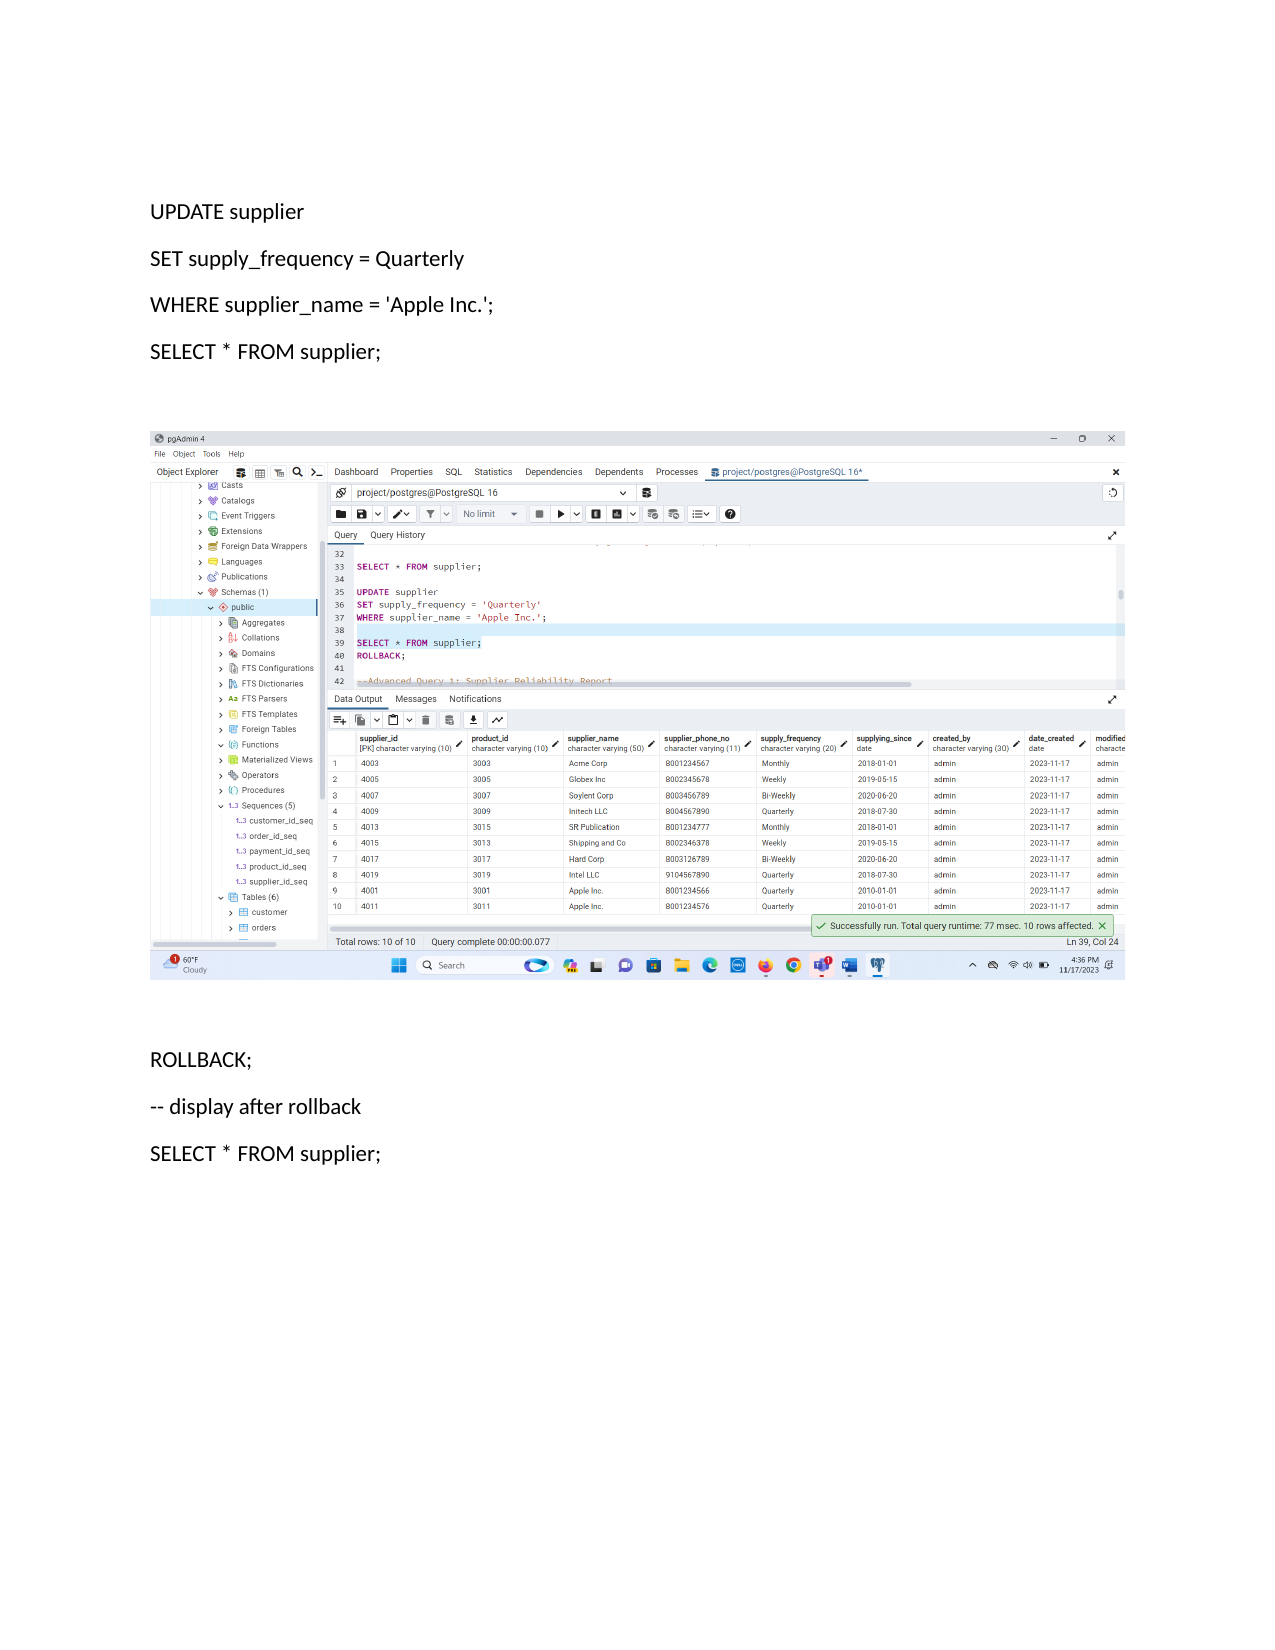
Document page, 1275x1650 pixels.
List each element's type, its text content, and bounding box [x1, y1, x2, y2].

text SELECT * FROM supplier; [150, 1139, 1125, 1167]
text SELECT * FROM supplier; [150, 337, 1125, 366]
picture [150, 431, 1125, 980]
text WHERE supplier_name = 'Apple Inc.'; [150, 291, 1125, 319]
text UPDATE supplier [150, 197, 1125, 225]
text ROLLBACK; [150, 1045, 1125, 1073]
text SET supply_frequency = Quarterly [150, 244, 1125, 272]
text -- display after rollback [150, 1092, 1125, 1120]
